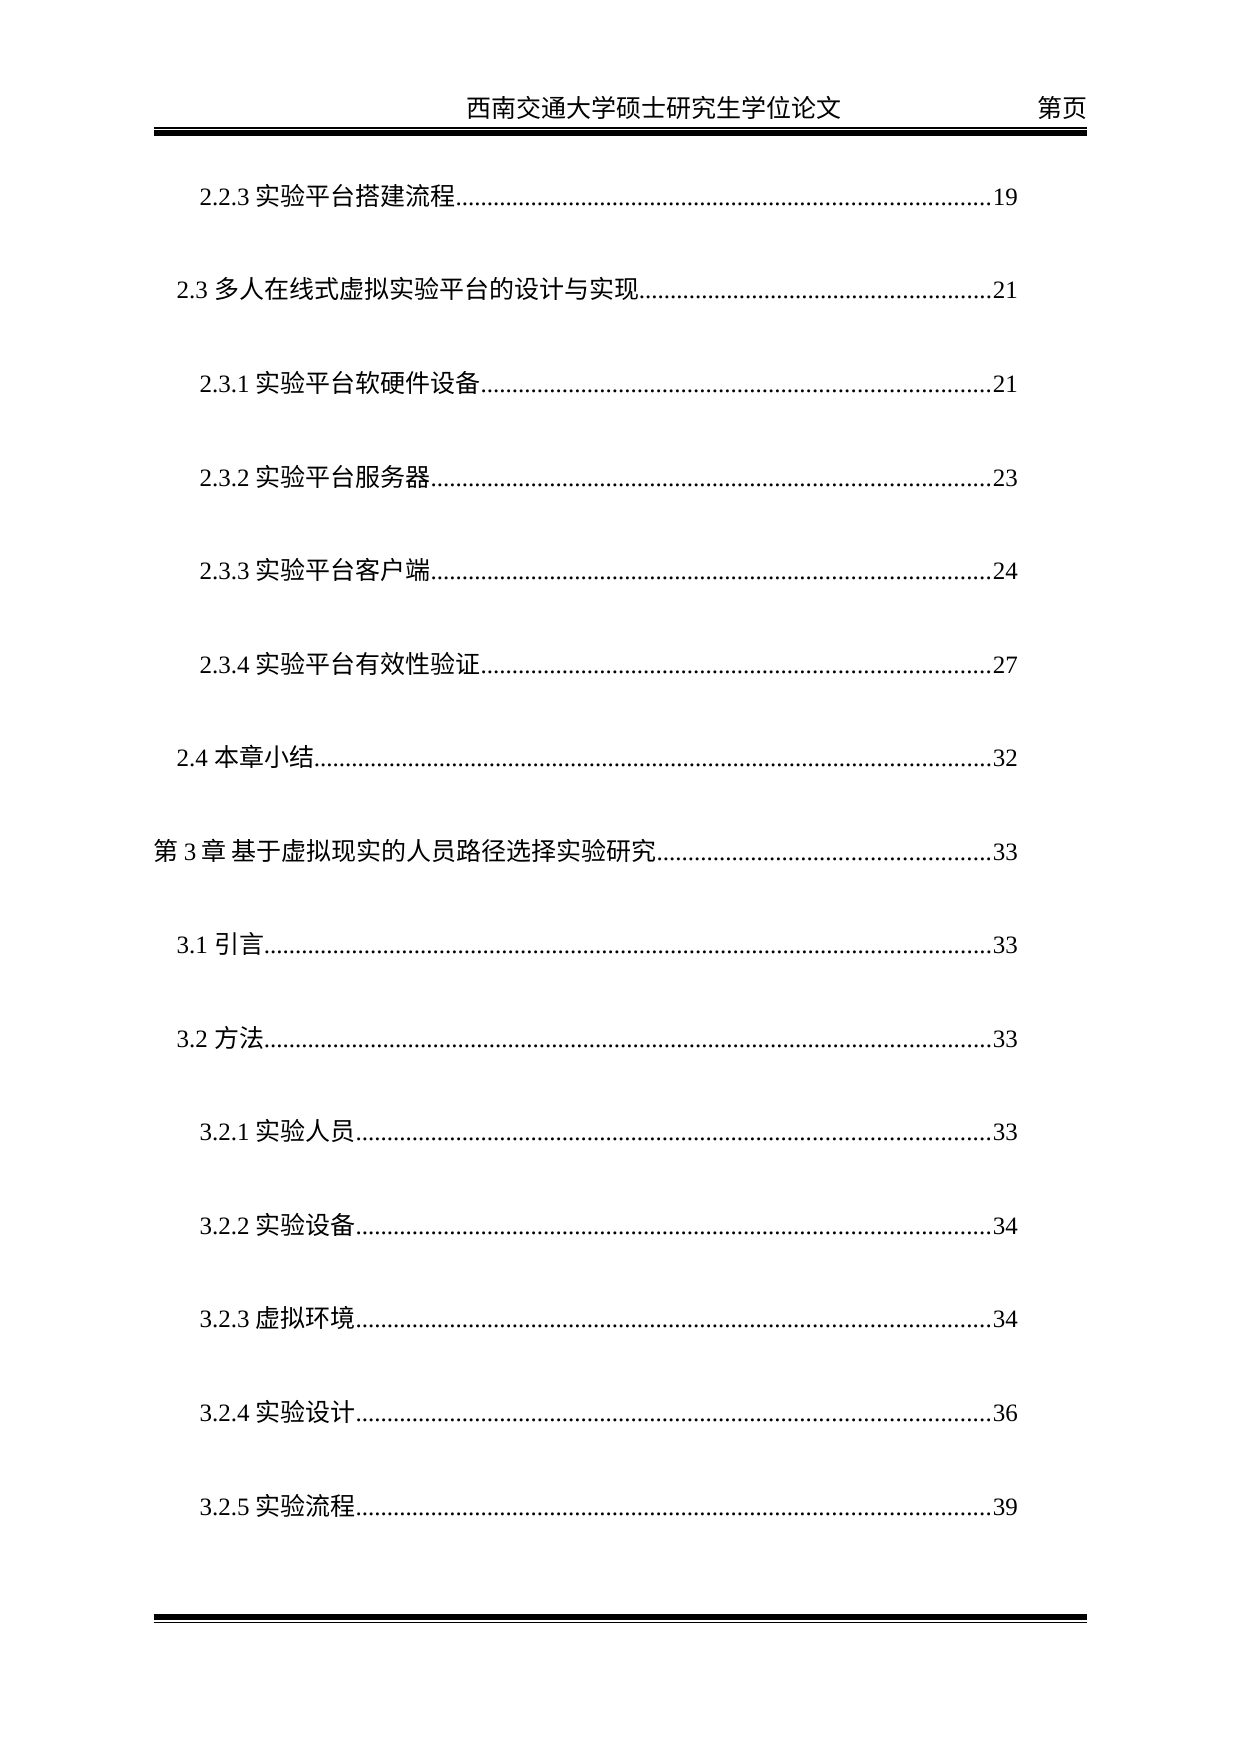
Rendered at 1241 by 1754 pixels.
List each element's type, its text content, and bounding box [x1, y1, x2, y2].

text 2.3.3 实验平台客户端 24 [199, 536, 1087, 601]
text 3.2.3 虚拟环境 34 [199, 1284, 1087, 1349]
text 3.2.1 实验人员 33 [199, 1097, 1087, 1162]
text 2.3 多人在线式虚拟实验平台的设计与实现 21 [176, 256, 1087, 321]
text 3.2 方法 33 [176, 1004, 1087, 1069]
text 3.2.2 实验设备 34 [199, 1191, 1087, 1256]
text 2.2.3 实验平台搭建流程 19 [199, 162, 1087, 227]
text 3.2.4 实验设计 36 [199, 1378, 1087, 1443]
text 2.4 本章小结 32 [176, 723, 1087, 788]
text 3.1 引言 33 [176, 910, 1087, 975]
text 2.3.2 实验平台服务器 23 [199, 443, 1087, 508]
text 3.2.5 实验流程 39 [199, 1472, 1087, 1537]
text 2.3.1 实验平台软硬件设备 21 [199, 349, 1087, 414]
text 2.3.4 实验平台有效性验证 27 [199, 630, 1087, 695]
text 第3章 基于虚拟现实的人员路径选择实验研究 33 [153, 817, 1087, 882]
